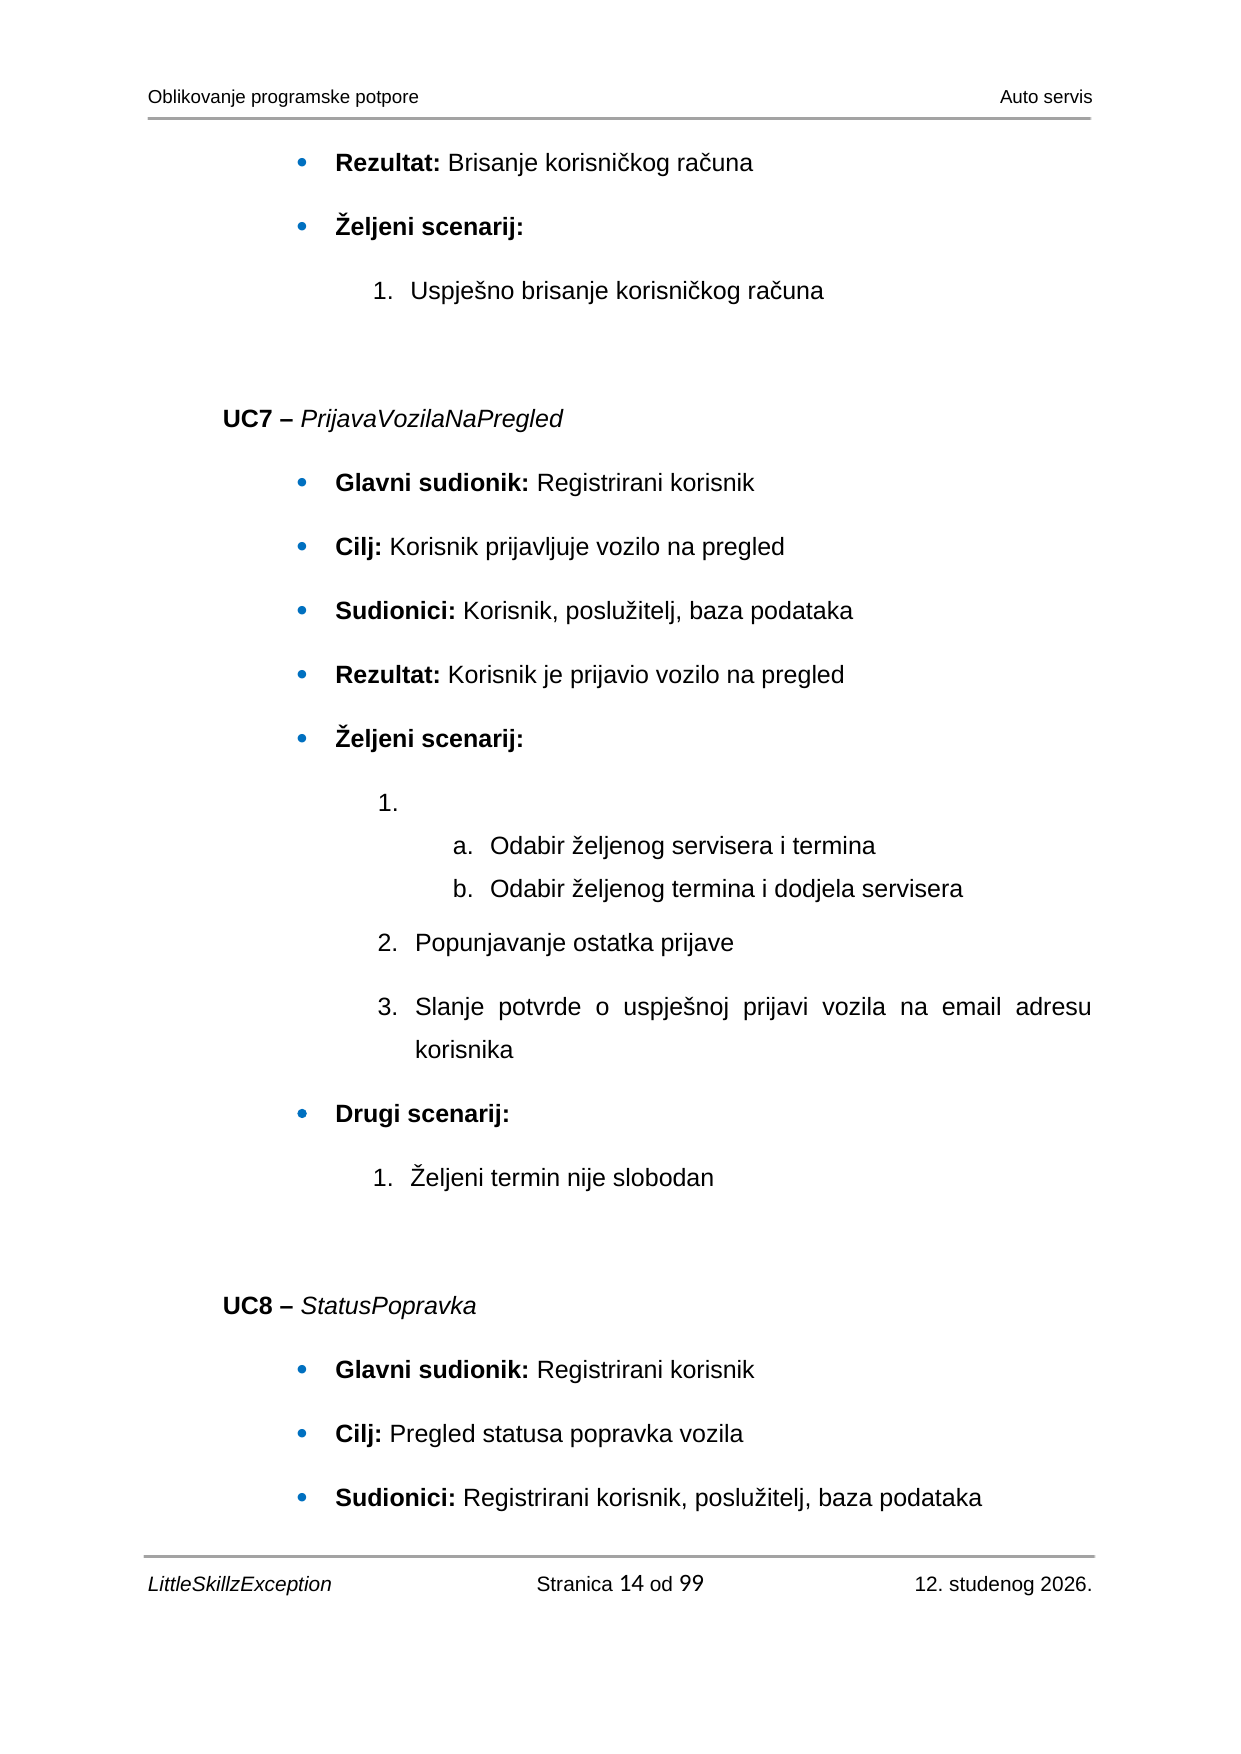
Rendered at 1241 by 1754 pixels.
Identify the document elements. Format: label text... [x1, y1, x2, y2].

list Glavni sudionik: Registrirani korisnik [298, 1355, 1093, 1383]
list Drugi scenarij: [298, 1099, 1093, 1128]
list Sudionici: Registrirani korisnik, poslužitelj, baza podataka [298, 1483, 1093, 1512]
list Sudionici: Korisnik, poslužitelj, baza podataka [298, 596, 1093, 624]
list Cilj: Korisnik prijavljuje vozilo na pregled [298, 532, 1093, 561]
list Popunjavanje ostatka prijave [377, 928, 1093, 956]
list Uspješno brisanje korisničkog računa [373, 276, 1093, 304]
list Rezultat: Korisnik je prijavio vozilo na pregled [298, 660, 1093, 689]
text UC8 – StatusPopravka [223, 1291, 1093, 1319]
list Glavni sudionik: Registrirani korisnik [298, 468, 1093, 496]
list Odabir željenog servisera i termina [453, 831, 1093, 860]
list Željeni scenarij: [298, 212, 1093, 241]
list Rezultat: Brisanje korisničkog računa [298, 148, 1093, 176]
list Željeni scenarij: [298, 724, 1093, 753]
list Željeni termin nije slobodan [373, 1163, 1093, 1192]
list Odabir željenog termina i dodjela servisera [453, 874, 1093, 903]
list Slanje potvrde o uspješnoj prijavi vozila na email adresu korisnika [377, 992, 1093, 1063]
list Cilj: Pregled statusa popravka vozila [298, 1419, 1093, 1448]
text UC7 – PrijavaVozilaNaPregled [148, 404, 1093, 432]
